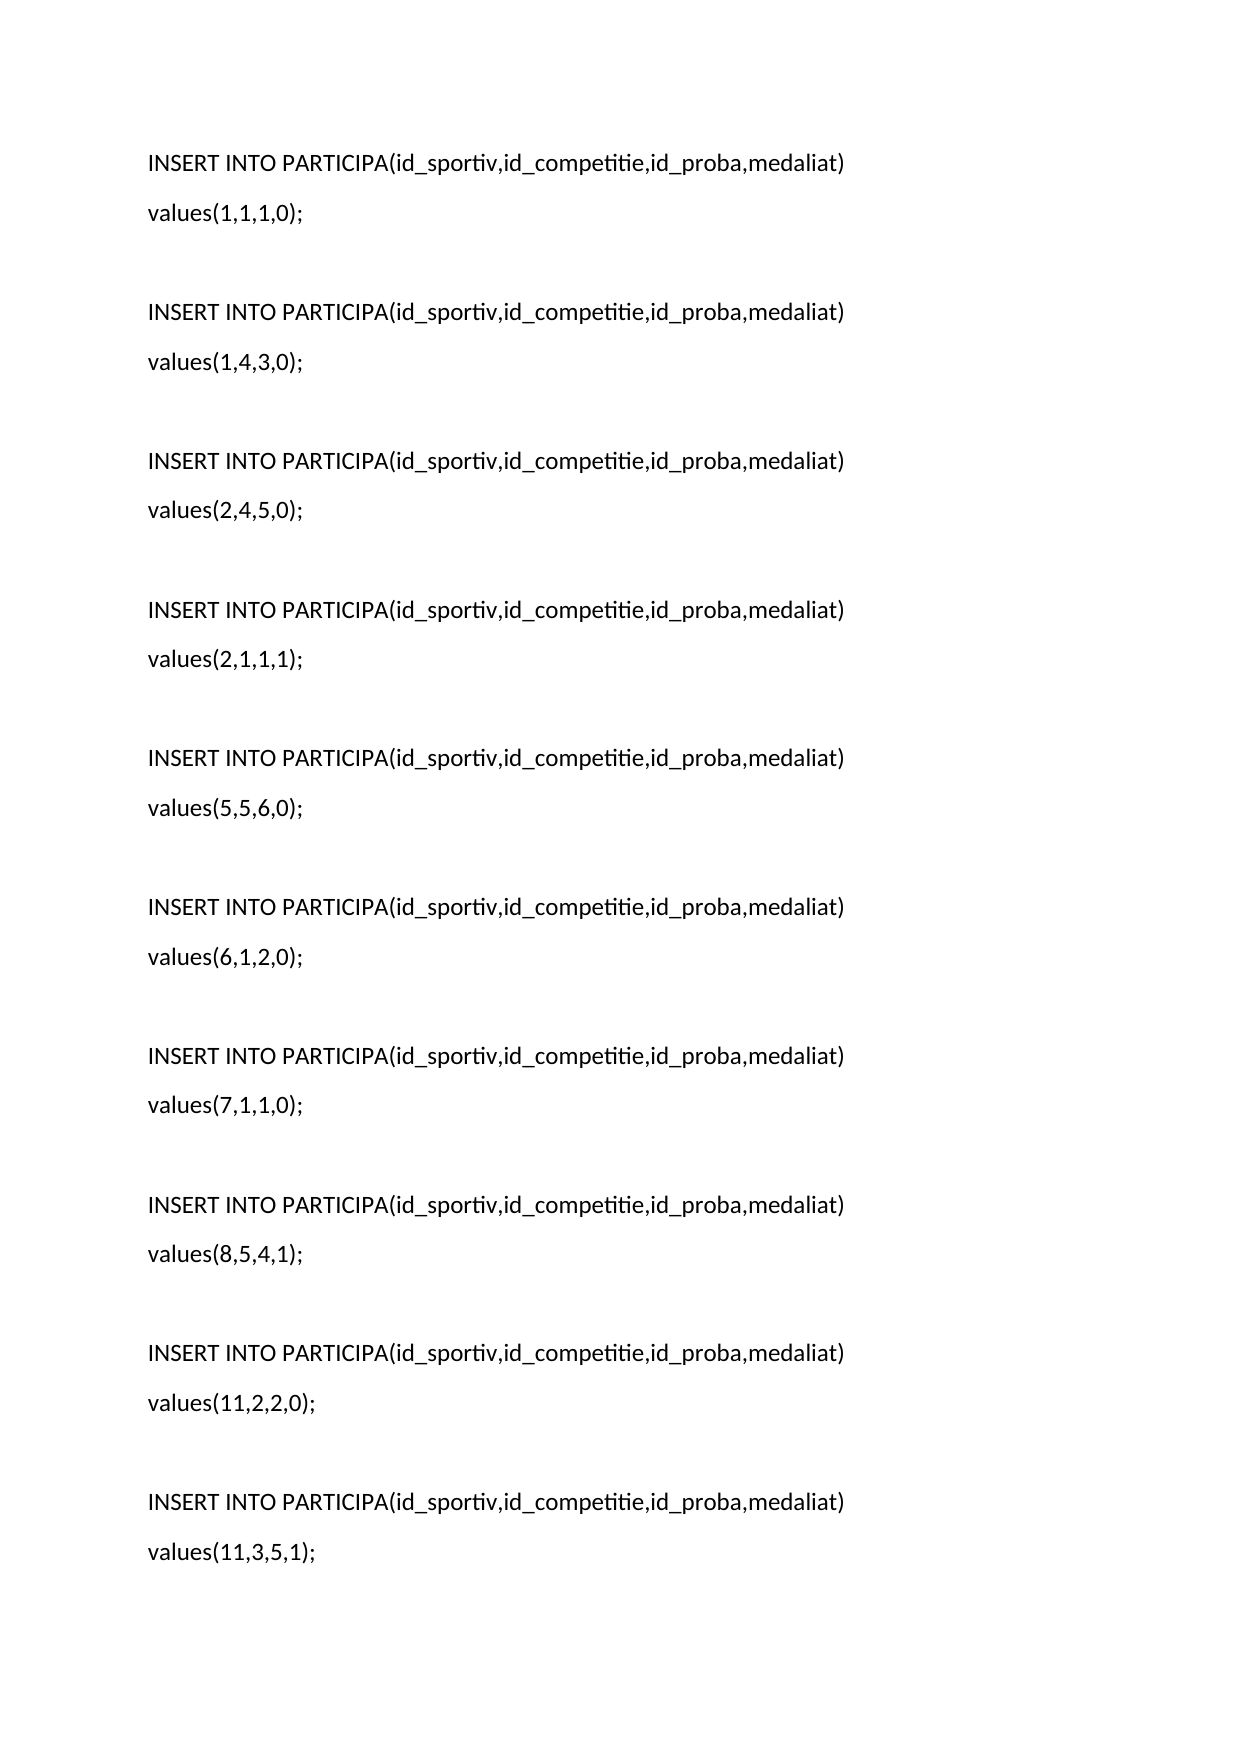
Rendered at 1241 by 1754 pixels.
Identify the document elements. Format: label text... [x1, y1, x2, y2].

text INSERT INTO PARTICIPA(id_sportiv,id_competitie,id_proba,medaliat) [148, 445, 1093, 476]
text INSERT INTO PARTICIPA(id_sportiv,id_competitie,id_proba,medaliat) [148, 1189, 1093, 1219]
text INSERT INTO PARTICIPA(id_sportiv,id_competitie,id_proba,medaliat) [148, 743, 1093, 773]
text INSERT INTO PARTICIPA(id_sportiv,id_competitie,id_proba,medaliat) [148, 148, 1093, 178]
text INSERT INTO PARTICIPA(id_sportiv,id_competitie,id_proba,medaliat) [148, 1338, 1093, 1368]
text INSERT INTO PARTICIPA(id_sportiv,id_competitie,id_proba,medaliat) [148, 1040, 1093, 1071]
text INSERT INTO PARTICIPA(id_sportiv,id_competitie,id_proba,medaliat) [148, 891, 1093, 922]
text INSERT INTO PARTICIPA(id_sportiv,id_competitie,id_proba,medaliat) [148, 296, 1093, 327]
text values(1,1,1,0); [148, 197, 1093, 228]
text values(2,4,5,0); [148, 495, 1093, 525]
text values(2,1,1,1); [148, 643, 1093, 674]
text values(6,1,2,0); [148, 941, 1093, 971]
text INSERT INTO PARTICIPA(id_sportiv,id_competitie,id_proba,medaliat) [148, 1486, 1093, 1517]
text values(1,4,3,0); [148, 346, 1093, 376]
text values(5,5,6,0); [148, 792, 1093, 823]
text values(7,1,1,0); [148, 1090, 1093, 1120]
text values(8,5,4,1); [148, 1238, 1093, 1269]
text values(11,3,5,1); [148, 1536, 1093, 1566]
text INSERT INTO PARTICIPA(id_sportiv,id_competitie,id_proba,medaliat) [148, 594, 1093, 624]
text values(11,2,2,0); [148, 1387, 1093, 1418]
